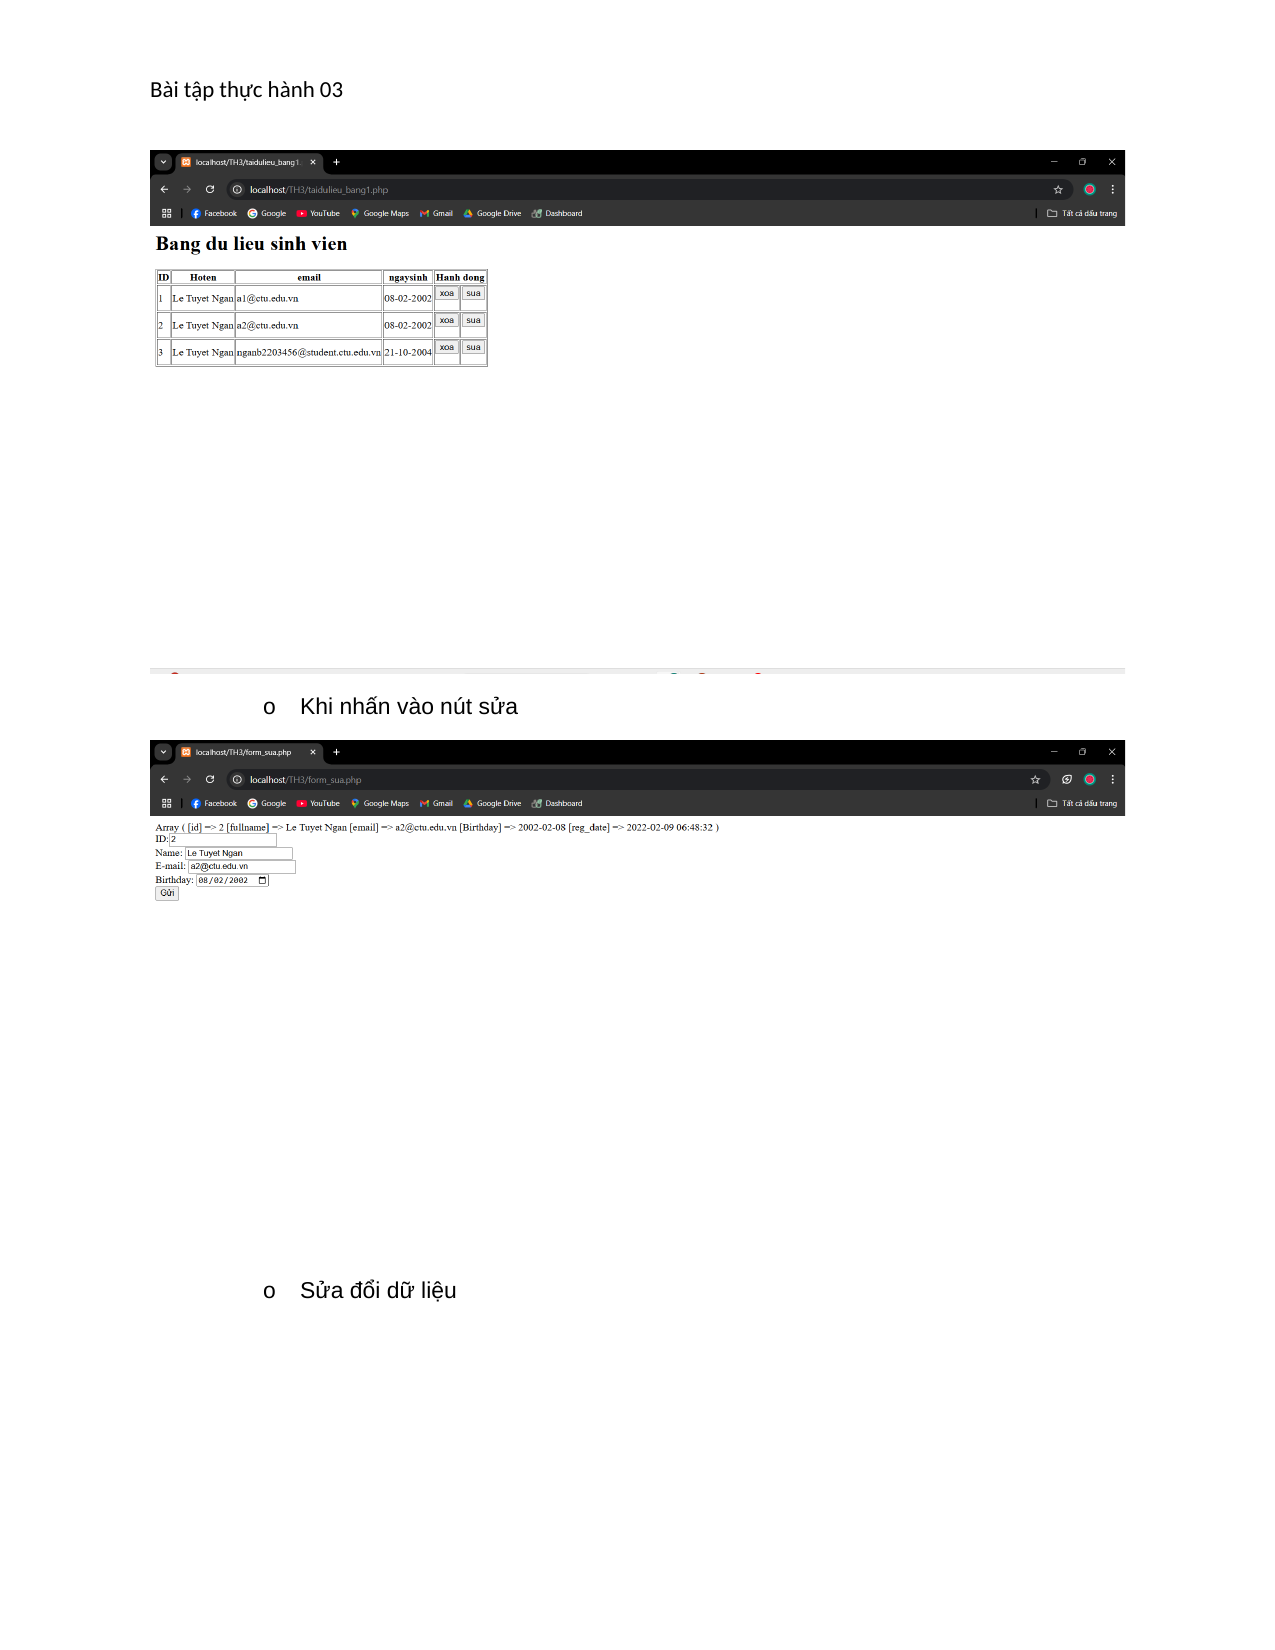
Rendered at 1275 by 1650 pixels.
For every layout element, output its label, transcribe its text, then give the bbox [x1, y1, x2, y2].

picture [150, 150, 1125, 674]
list Khi nhấn vào nút sửa [262, 693, 1125, 721]
list Sửa đổi dữ liệu [262, 1277, 1125, 1305]
picture [150, 740, 1125, 1259]
